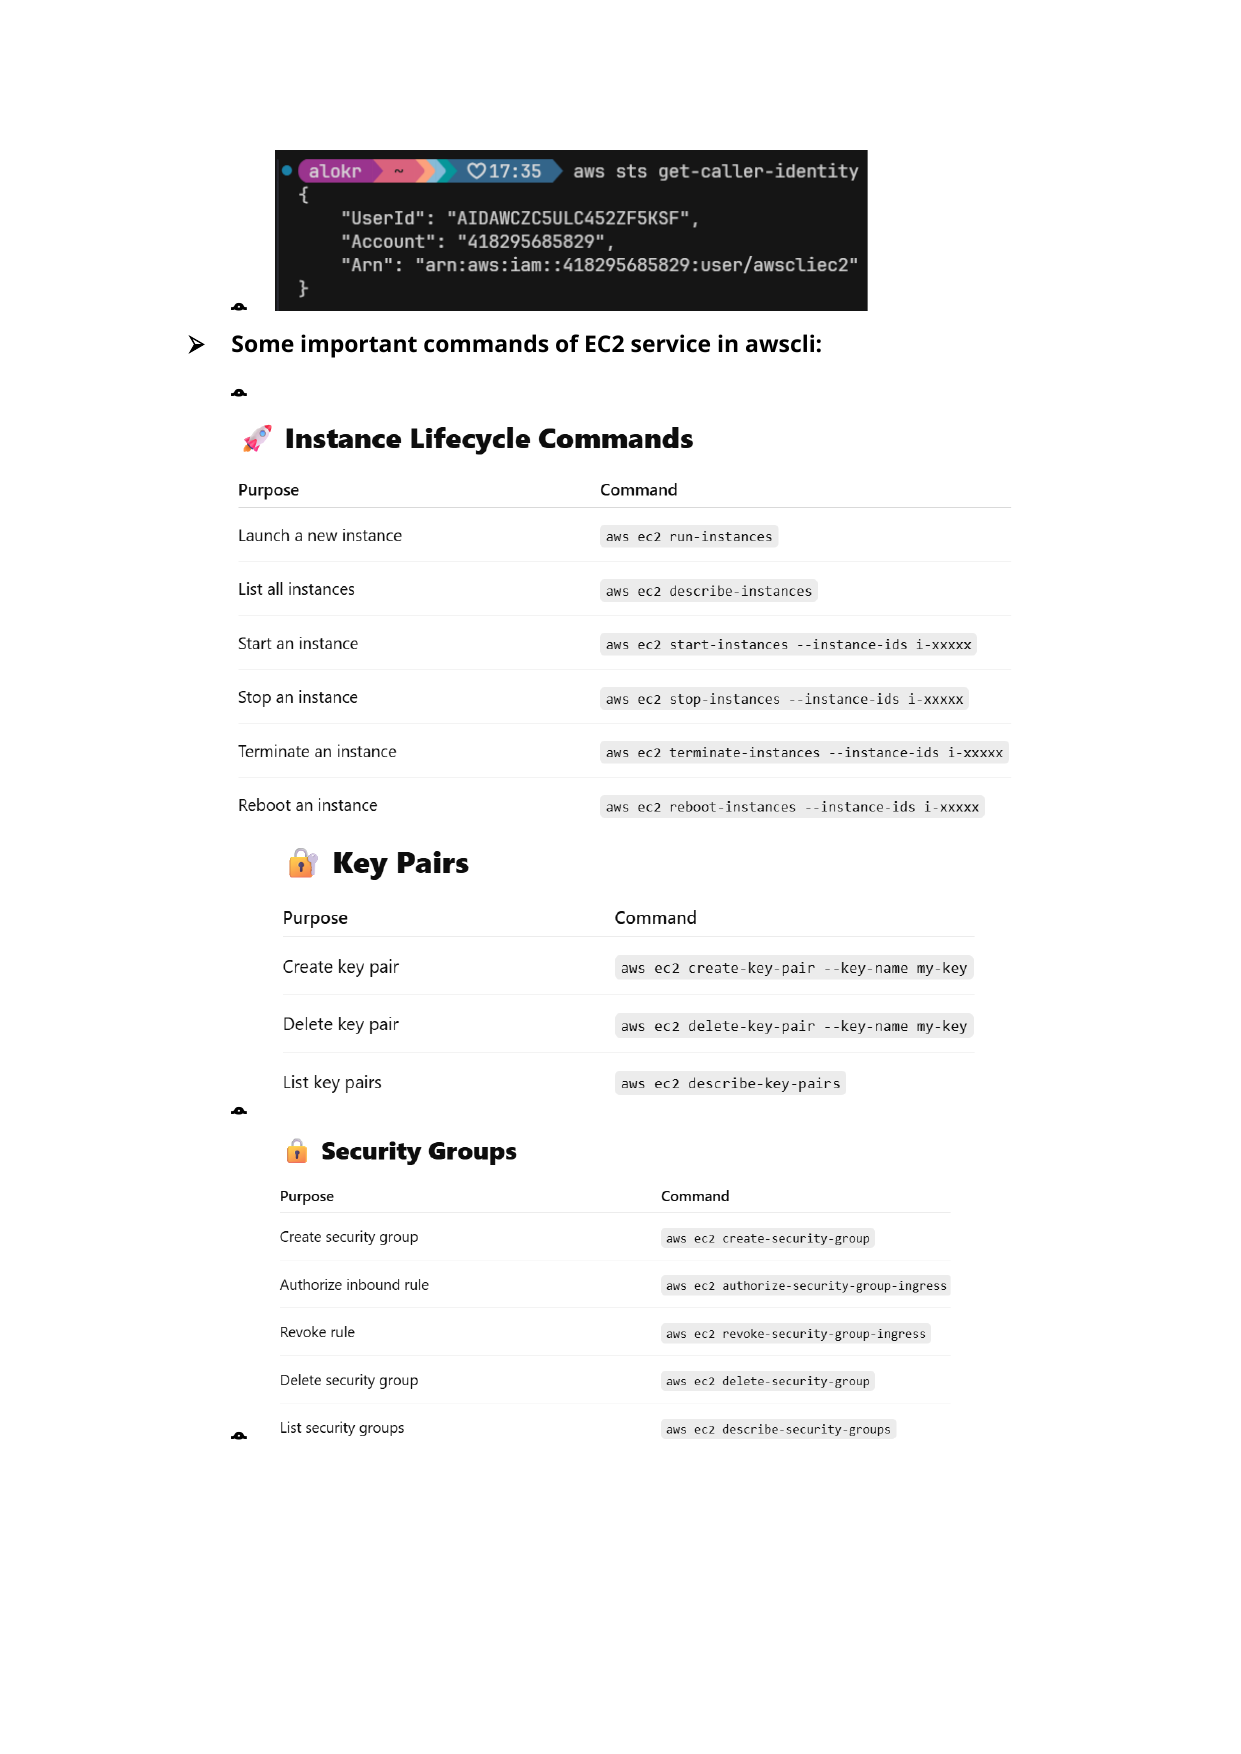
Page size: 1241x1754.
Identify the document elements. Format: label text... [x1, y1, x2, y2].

picture [231, 414, 1012, 823]
list Some important commands of EC2 service in awscli: [187, 328, 1053, 359]
picture [275, 150, 868, 311]
picture [275, 835, 975, 1115]
picture [275, 1132, 951, 1440]
